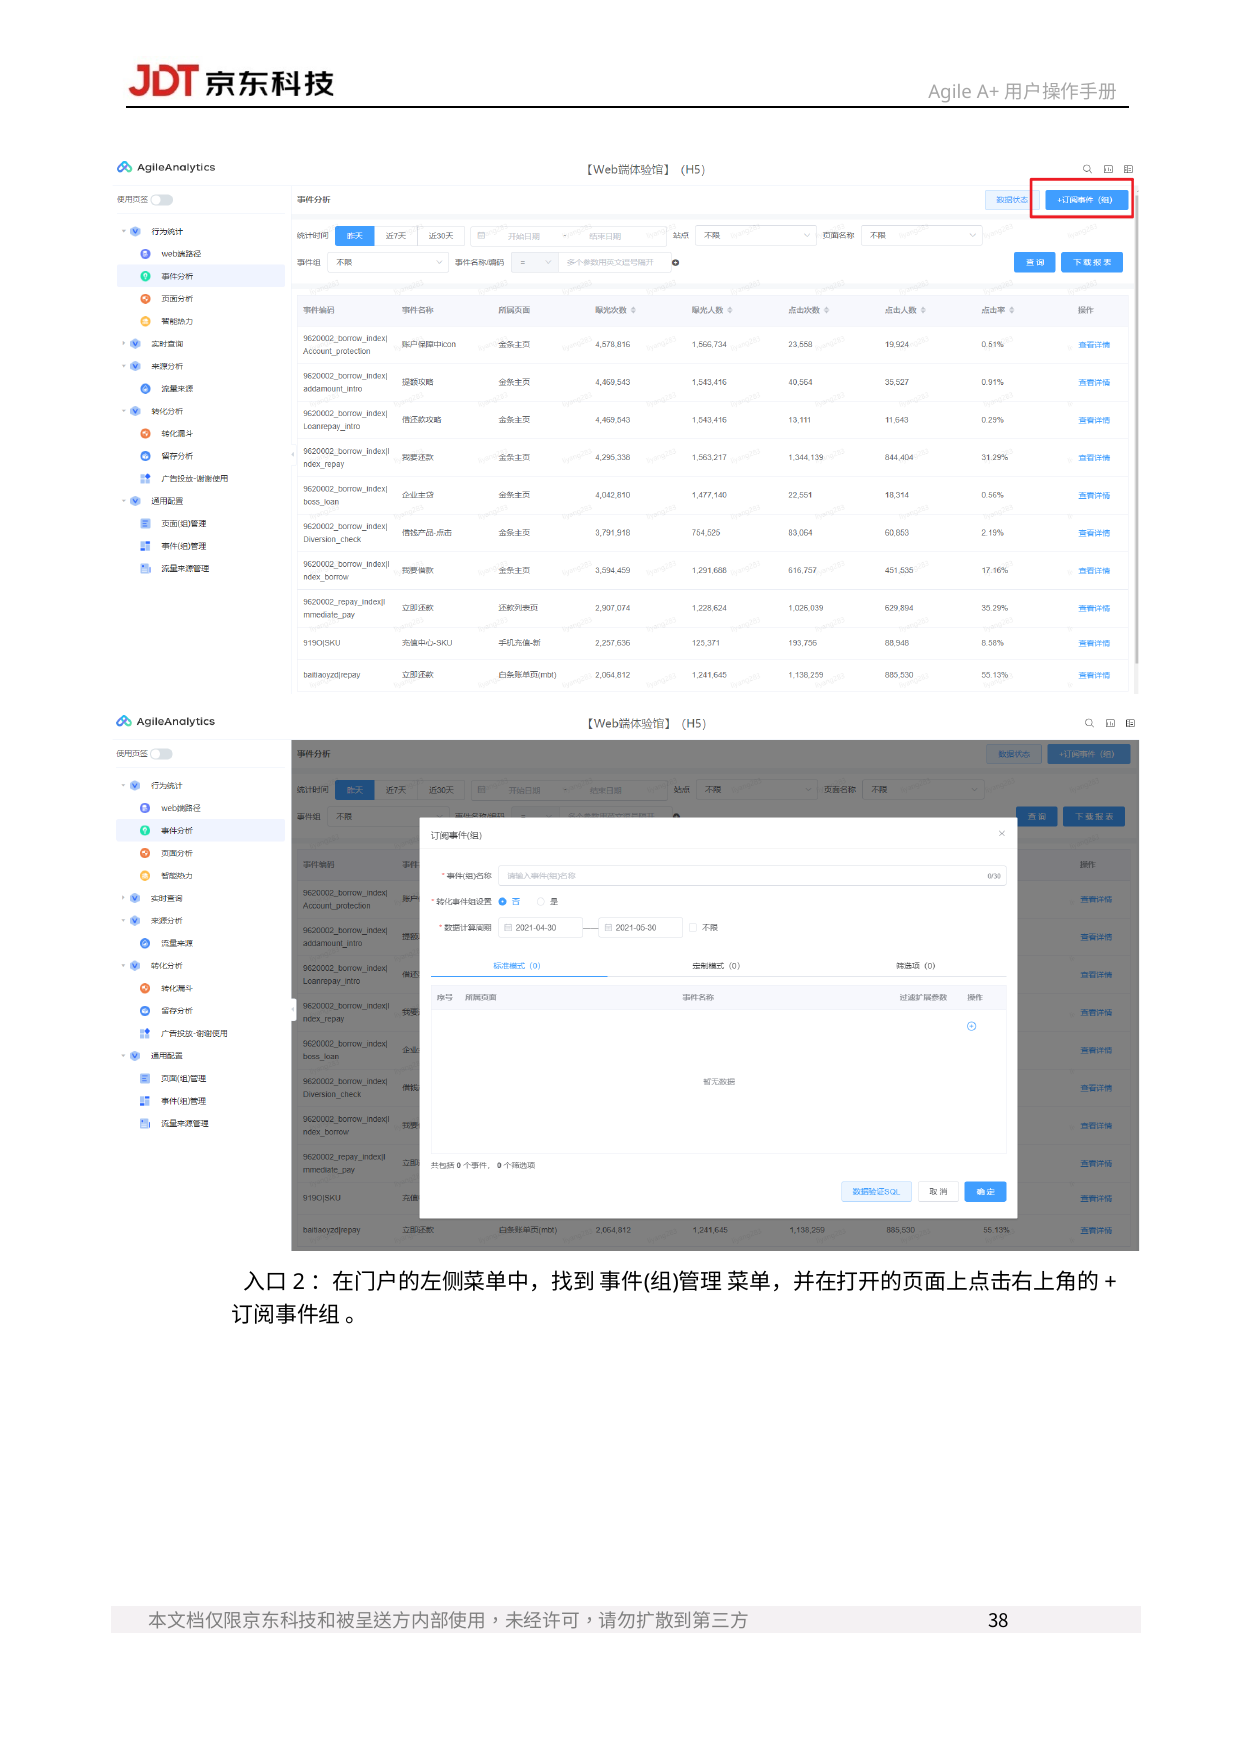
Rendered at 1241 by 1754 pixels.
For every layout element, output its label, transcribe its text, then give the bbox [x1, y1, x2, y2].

picture [112, 707, 1140, 1251]
picture [112, 153, 1139, 694]
text 入口 2 ：在门户的左侧菜单中，找到 事件(组)管理 菜单，并在打开的页面上点击右上角的 + 订阅事件组 。 [231, 1264, 1141, 1329]
picture [112, 56, 349, 104]
